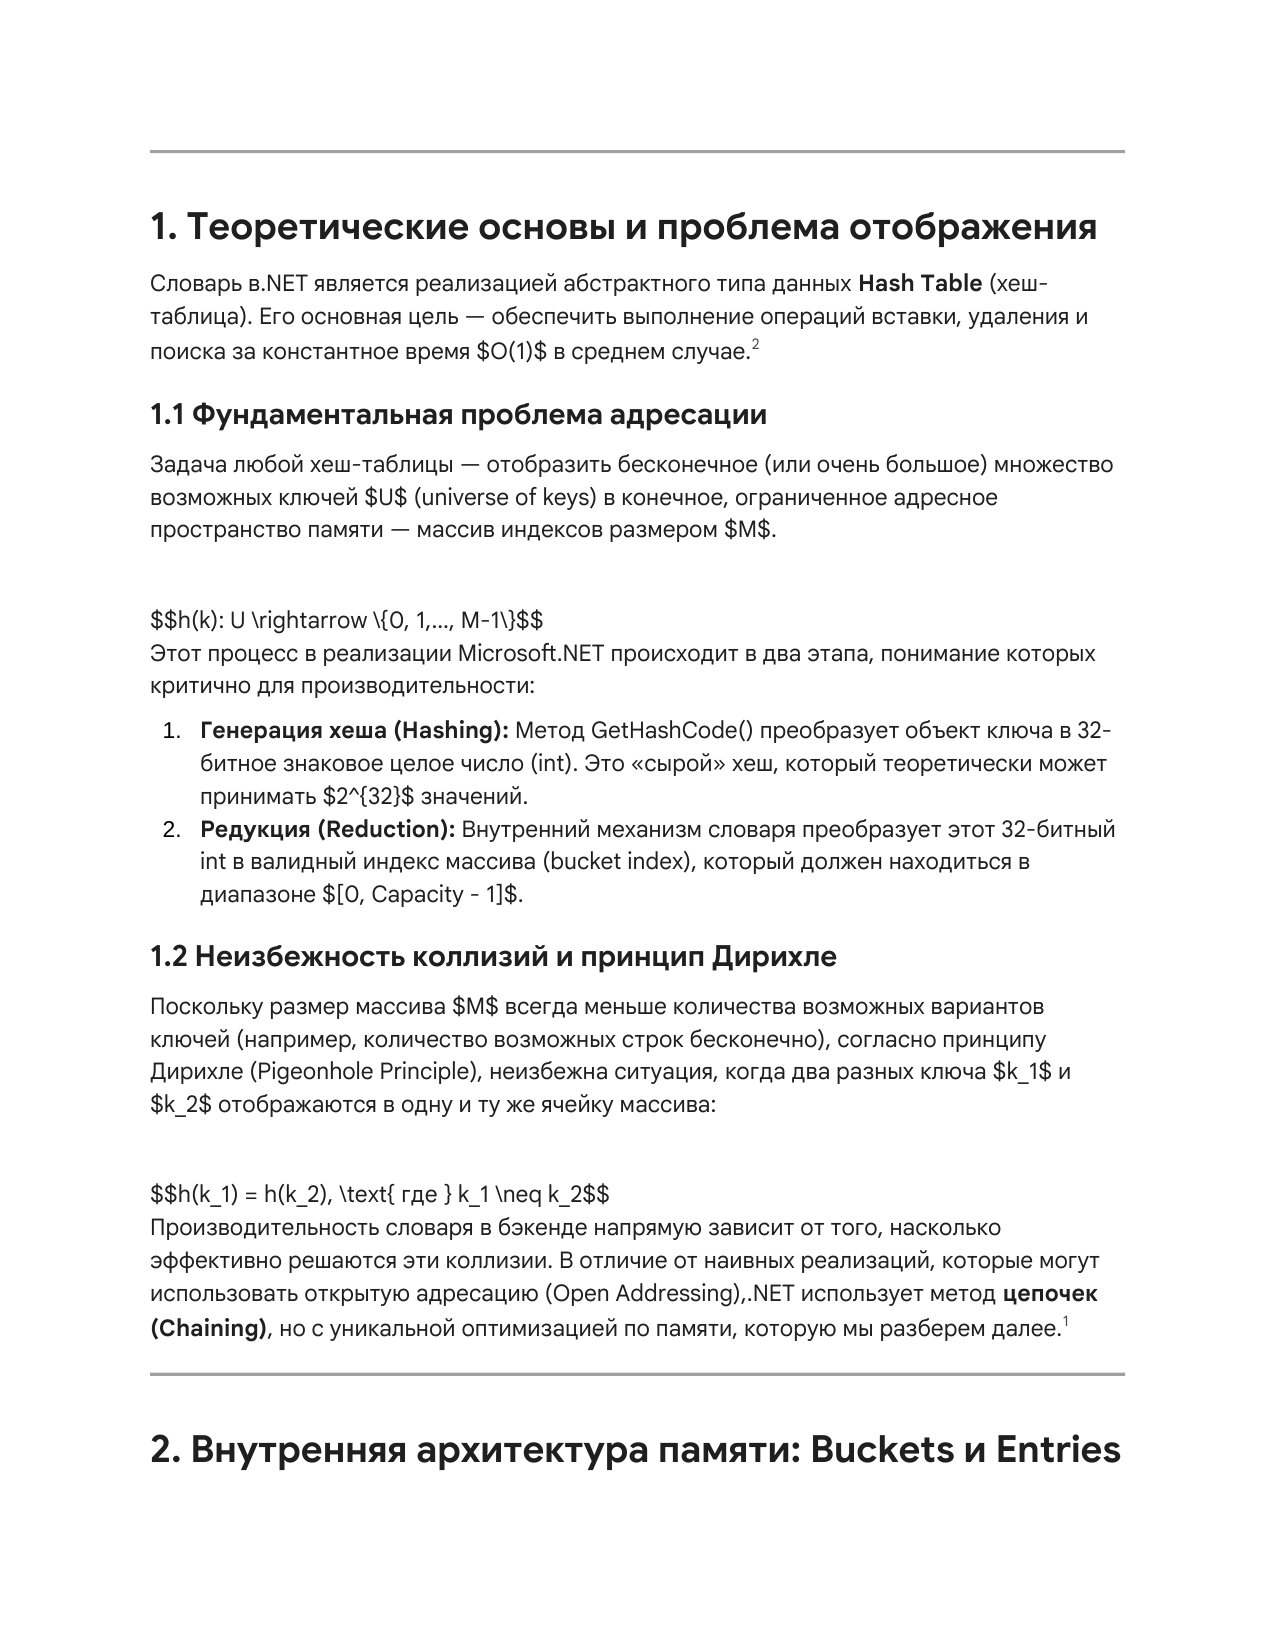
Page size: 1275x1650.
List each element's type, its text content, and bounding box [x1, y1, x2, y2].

text Производительность словаря в бэкенде напрямую зависит от того, насколько эффективно решаются эти коллизии. В отличие от наивных реализаций, которые могут использовать открытую адресацию (Open Addressing),.NET использует метод цепочек (Chaining), но с уникальной оптимизацией по памяти, которую мы разберем далее.1 [150, 1213, 1125, 1343]
text Поскольку размер массива $M$ всегда меньше количества возможных вариантов ключей (например, количество возможных строк бесконечно), согласно принципу Дирихле (Pigeonhole Principle), неизбежна ситуация, когда два разных ключа $k_1$ и $k_2$ отображаются в одну и ту же ячейку массива: [150, 992, 1125, 1119]
text $$h(k_1) = h(k_2), \text{ где } k_1 \neq k_2$$ [150, 1181, 1125, 1209]
text $$h(k): U \rightarrow \{0, 1,..., M-1\}$$ [150, 606, 1125, 635]
subtitle 1. Теоретические основы и проблема отображения [150, 154, 1125, 251]
subtitle 2. Внутренняя архитектура памяти: Buckets и Entries [150, 1376, 1125, 1473]
subtitle 1.1 Фундаментальная проблема адресации [150, 396, 1125, 433]
list Генерация хеша (Hashing): Метод GetHashCode() преобразует объект ключа в 32-битное знаковое целое число (int). Это «сырой» хеш, который теоретически может принимать $2^{32}$ значений. [162, 717, 1125, 811]
subtitle 1.2 Неизбежность коллизий и принцип Дирихле [150, 938, 1125, 974]
list Редукция (Reduction): Внутренний механизм словаря преобразует этот 32-битный int в валидный индекс массива (bucket index), который должен находиться в диапазоне $[0, Capacity - 1]$. [162, 815, 1125, 909]
text Задача любой хеш-таблицы — отобразить бесконечное (или очень большое) множество возможных ключей $U$ (universe of keys) в конечное, ограниченное адресное пространство памяти — массив индексов размером $M$. [150, 450, 1125, 544]
text Словарь в.NET является реализацией абстрактного типа данных Hash Table (хеш-таблица). Его основная цель — обеспечить выполнение операций вставки, удаления и поиска за константное время $O(1)$ в среднем случае.2 [150, 269, 1125, 367]
text Этот процесс в реализации Microsoft.NET происходит в два этапа, понимание которых критично для производительности: [150, 639, 1125, 700]
